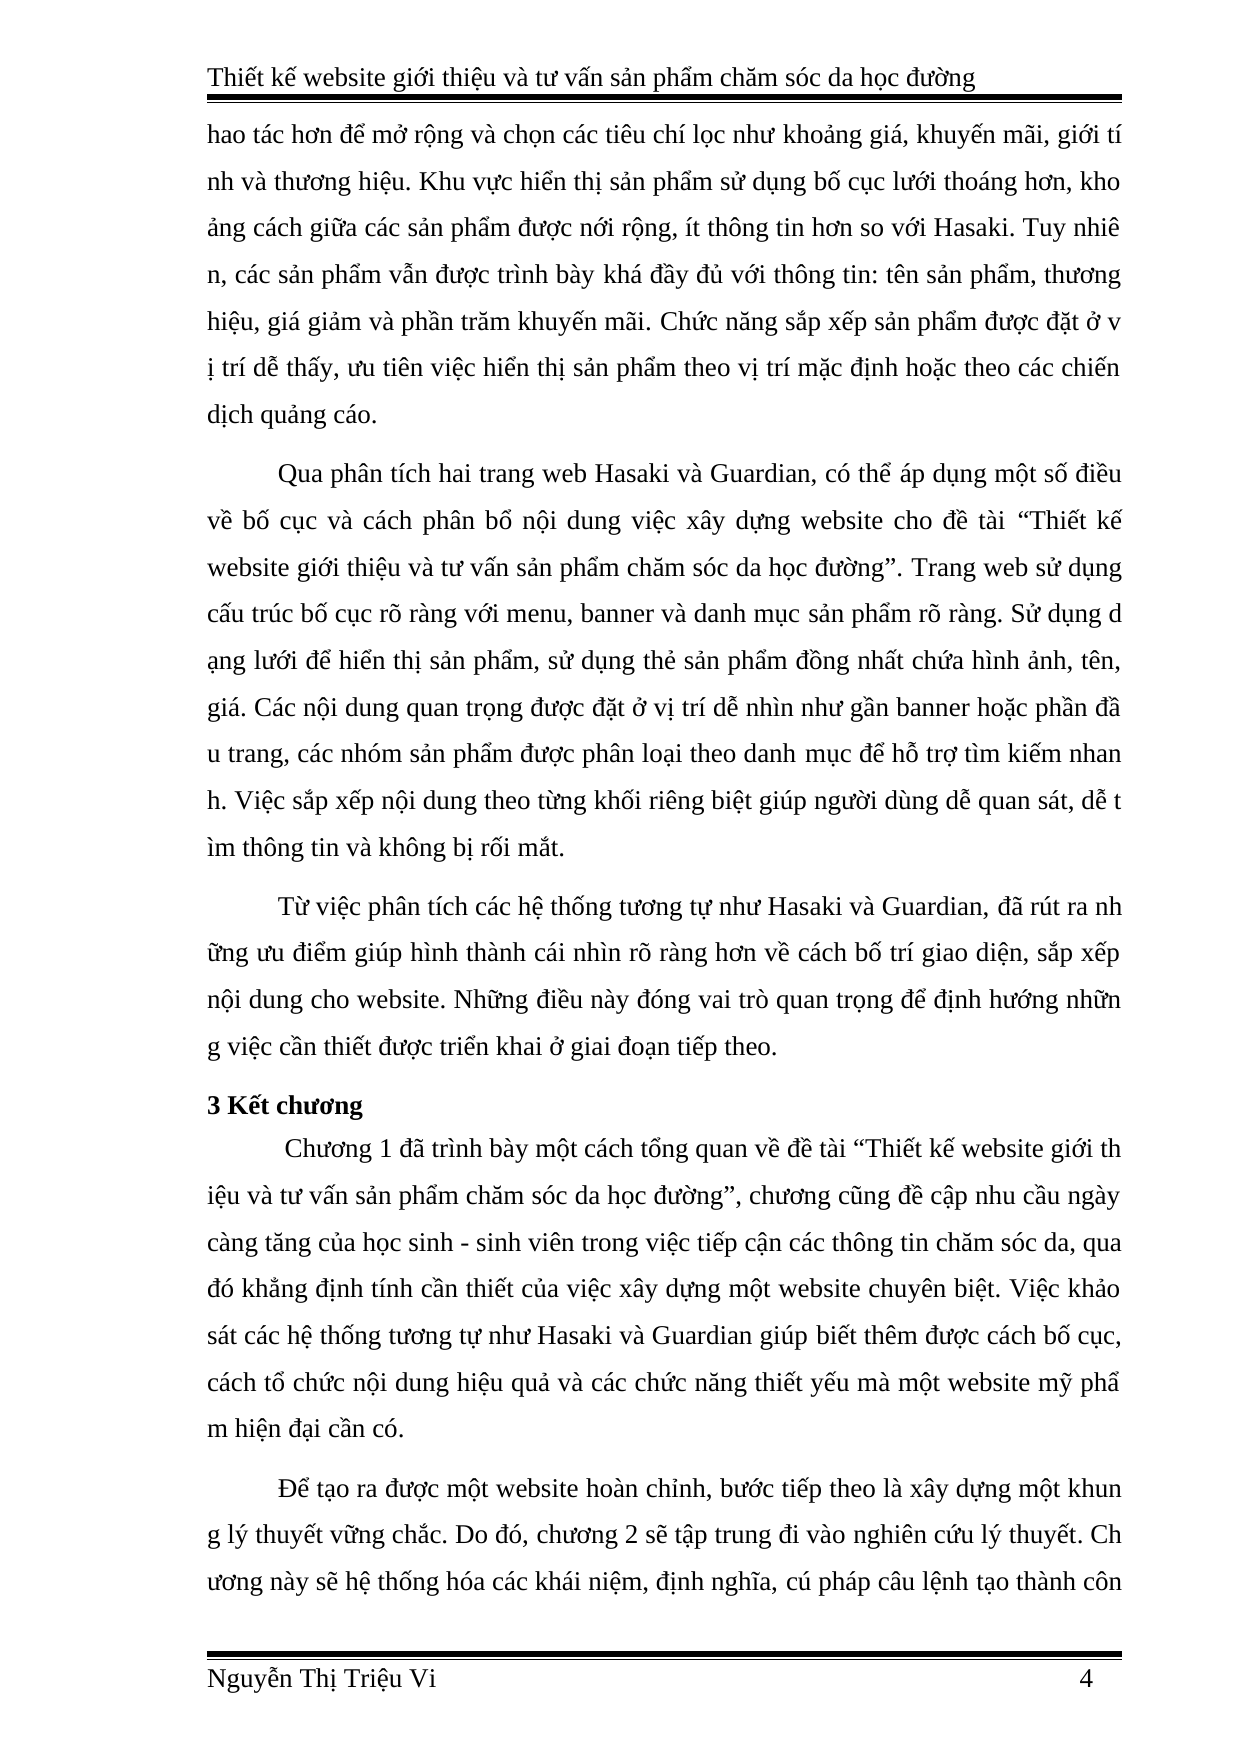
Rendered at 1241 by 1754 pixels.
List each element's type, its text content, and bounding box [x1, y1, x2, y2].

subtitle Kết chương [207, 1089, 1122, 1120]
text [207, 118, 1122, 429]
text Qua phân tích hai trang web Hasaki và Guardian, có thể áp dụng một số điều về bố cục và cách phân bổ nội dung việc xây dựng website cho đề tài “Thiết kế website giới thiệu và tư vấn sản phẩm chăm sóc da học đường”. Trang web sử dụng cấu trúc bố cục rõ ràng với menu, banner và danh mục sản phẩm rõ ràng. Sử dụng dạng lưới để hiển thị sản phẩm, sử dụng thẻ sản phẩm đồng nhất chứa hình ảnh, tên, giá. Các nội dung quan trọng được đặt ở vị trí dễ nhìn như gần banner hoặc phần đầu trang, các nhóm sản phẩm được phân loại theo danh mục để hỗ trợ tìm kiếm nhanh. Việc sắp xếp nội dung theo từng khối riêng biệt giúp người dùng dễ quan sát, dễ tìm thông tin và không bị rối mắt. [207, 457, 1122, 862]
text Chương 1 đã trình bày một cách tổng quan về đề tài “Thiết kế website giới thiệu và tư vấn sản phẩm chăm sóc da học đường”, chương cũng đề cập nhu cầu ngày càng tăng của học sinh - sinh viên trong việc tiếp cận các thông tin chăm sóc da, qua đó khẳng định tính cần thiết của việc xây dựng một website chuyên biệt. Việc khảo sát các hệ thống tương tự như Hasaki và Guardian giúp biết thêm được cách bố cục, cách tổ chức nội dung hiệu quả và các chức năng thiết yếu mà một website mỹ phẩm hiện đại cần có. [207, 1133, 1122, 1444]
text Từ việc phân tích các hệ thống tương tự như Hasaki và Guardian, đã rút ra những ưu điểm giúp hình thành cái nhìn rõ ràng hơn về cách bố trí giao diện, sắp xếp nội dung cho website. Những điều này đóng vai trò quan trọng để định hướng những việc cần thiết được triển khai ở giai đoạn tiếp theo. [207, 890, 1122, 1061]
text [207, 1472, 1122, 1596]
